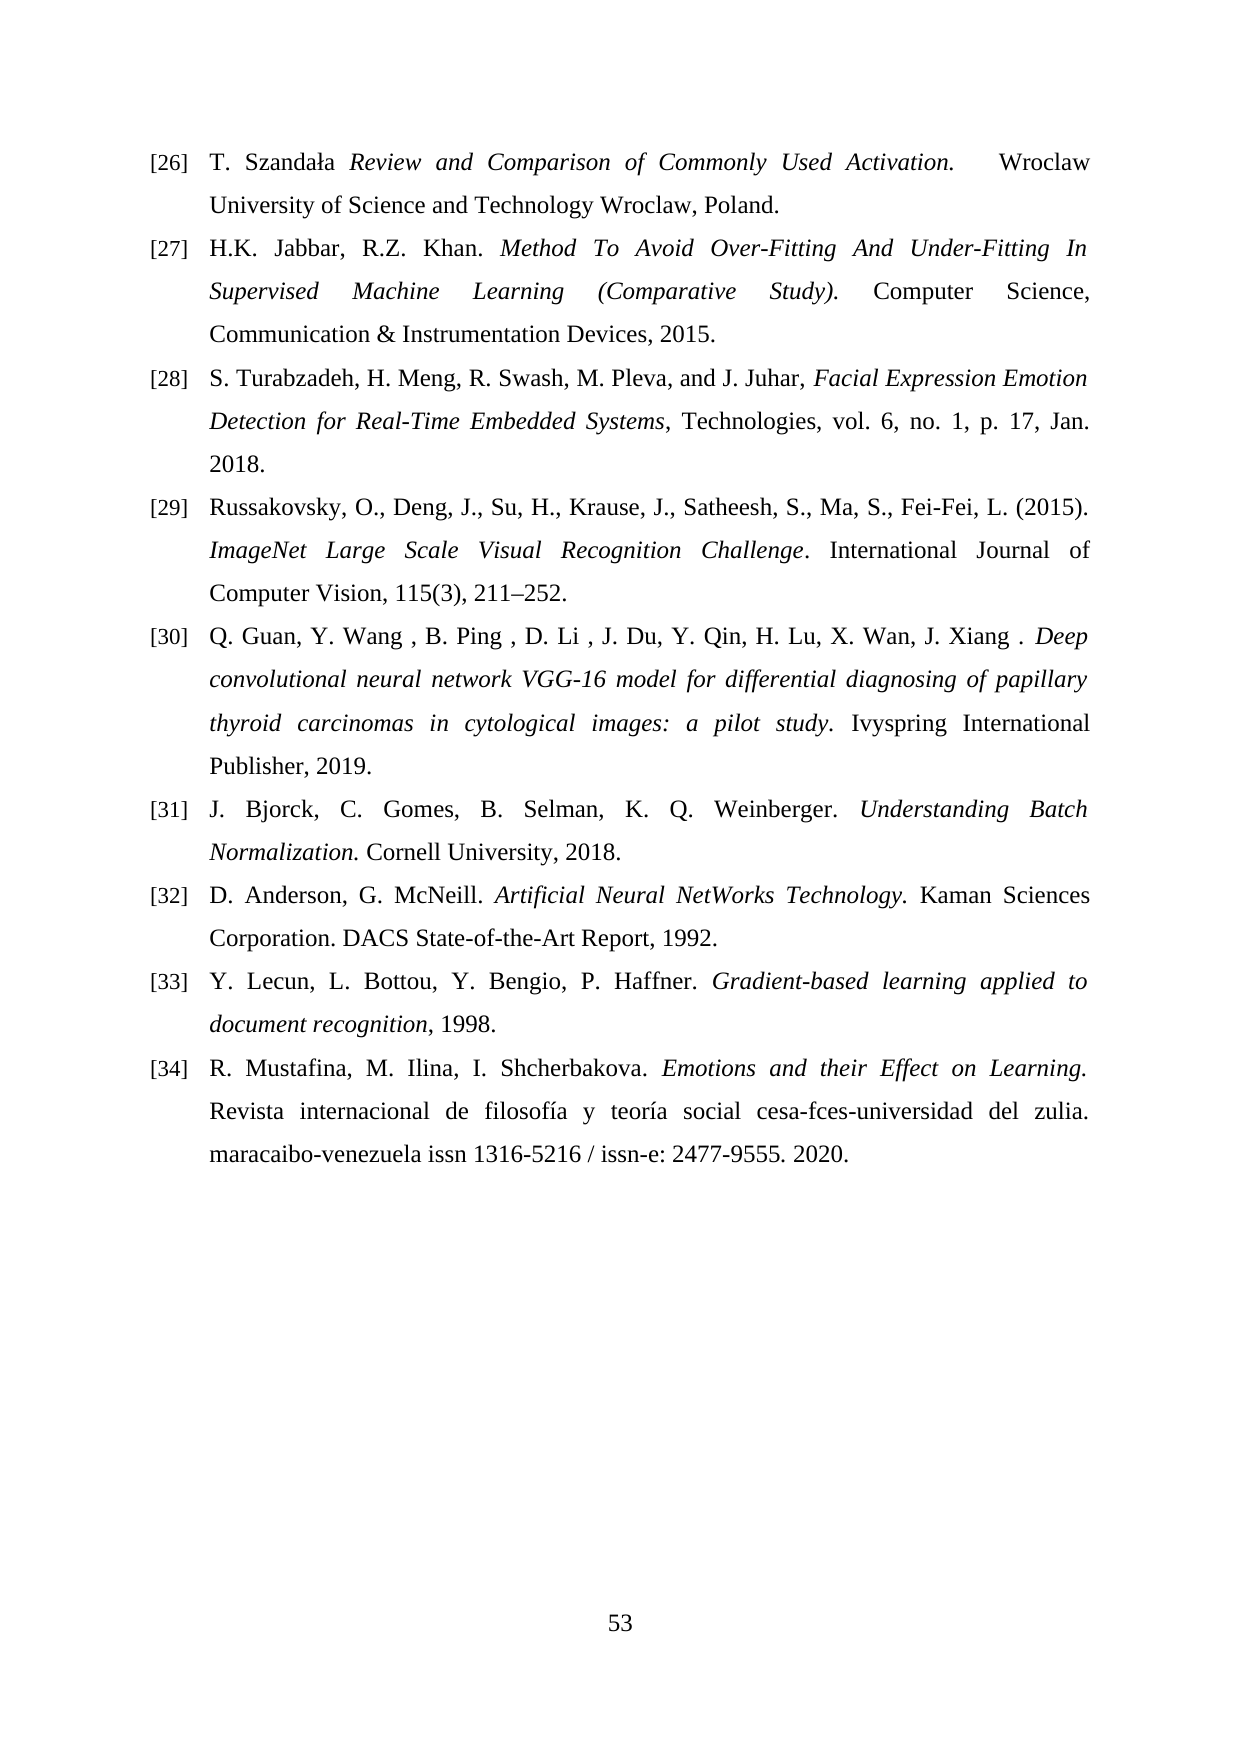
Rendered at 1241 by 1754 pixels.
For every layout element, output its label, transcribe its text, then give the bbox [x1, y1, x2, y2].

list Y. Lecun, L. Bottou, Y. Bengio, P. Haffner. Gradient-based learning applied to document recognition, 1998. [150, 966, 1090, 1038]
list R. Mustafina, M. Ilina, I. Shcherbakova. Emotions and their Effect on Learning. Revista internacional de filosofía y teoría social cesa-fces-universidad del zulia. maracaibo-venezuela issn 1316-5216 / issn-e: 2477-9555. 2020. [150, 1053, 1090, 1168]
list T. Szandała Review and Comparison of Commonly Used Activation. ​ Wroclaw University of Science and Technology Wroclaw, Poland. [150, 147, 1090, 219]
list S. Turabzadeh, H. Meng, R. Swash, M. Pleva, and J. Juhar, Facial Expression Emotion Detection for Real-Time Embedded Systems, Technologies, vol. 6, no. 1, p. 17, Jan. 2018. [150, 363, 1090, 478]
list D. Anderson, G. McNeill. Artificial Neural NetWorks Technology. Kaman Sciences Corporation. DACS State-of-the-Art Report, 1992. [150, 880, 1090, 952]
list H.K. Jabbar, R.Z. Khan. Method To Avoid Over-Fitting And Under-Fitting In Supervised Machine Learning (Comparative Study). Computer Science, Communication & Instrumentation Devices, 2015. [150, 233, 1090, 348]
list Russakovsky, O., Deng, J., Su, H., Krause, J., Satheesh, S., Ma, S., Fei-Fei, L. (2015). ImageNet Large Scale Visual Recognition Challenge. International Journal of Computer Vision, 115(3), 211–252. [150, 492, 1090, 607]
list J. Bjorck, C. Gomes, B. Selman, K. Q. Weinberger. Understanding Batch Normalization. Cornell University, 2018. [150, 794, 1090, 866]
list Q. Guan, Y. Wang , B. Ping , D. Li , J. Du, Y. Qin, H. Lu, X. Wan, J. Xiang . Deep convolutional neural network VGG-16 model for differential diagnosing of papillary thyroid carcinomas in cytological images: a pilot study. Ivyspring International Publisher, 2019. [150, 621, 1090, 779]
